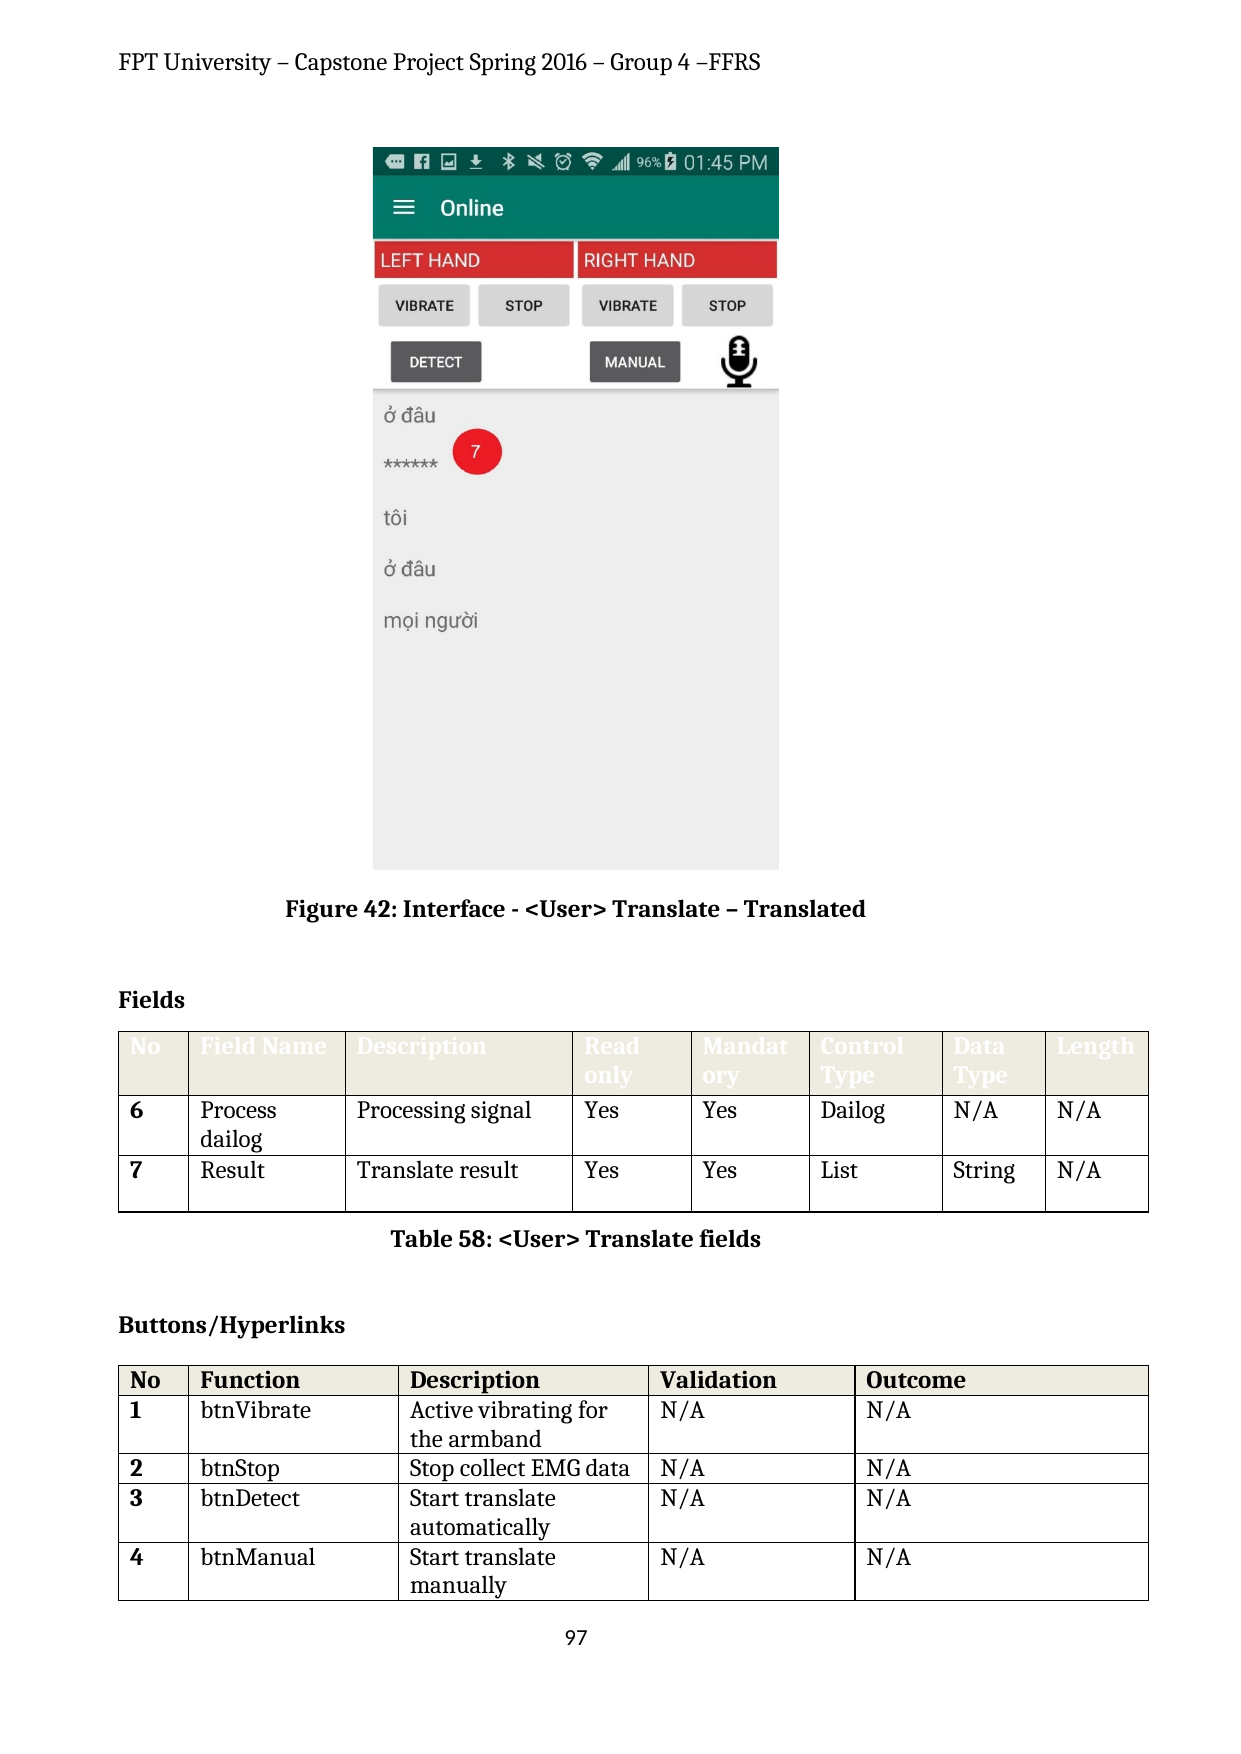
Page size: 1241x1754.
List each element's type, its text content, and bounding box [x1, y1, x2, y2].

table_header Read only [573, 1032, 691, 1095]
text Buttons/Hyperlinks [118, 1311, 1033, 1340]
table_cell btnVibrate [189, 1396, 398, 1453]
text Figure 42: Interface - <User> Translate – Translated [118, 894, 1033, 923]
table_cell N/A [943, 1096, 1045, 1154]
table_header No [119, 1366, 188, 1395]
picture [372, 147, 779, 870]
table_cell Result [189, 1156, 345, 1211]
table_header Validation [649, 1366, 854, 1395]
table_header Control Type [810, 1032, 942, 1095]
table_cell N/A [856, 1454, 1148, 1483]
table_cell 6 [119, 1096, 188, 1154]
table_cell 3 [119, 1484, 188, 1542]
table_header Mandatory [692, 1032, 809, 1095]
text Fields [118, 986, 1033, 1014]
table_cell Start translate manually [399, 1543, 648, 1600]
table_cell btnManual [189, 1543, 398, 1600]
table_header Outcome [856, 1366, 1148, 1395]
table_cell N/A [649, 1484, 854, 1542]
table_cell btnDetect [189, 1484, 398, 1542]
table_cell Stop collect EMG data [399, 1454, 648, 1483]
table_cell 1 [119, 1396, 188, 1453]
table_cell Process dailog [189, 1096, 345, 1154]
table_cell Processing signal [346, 1096, 572, 1154]
table_cell btnStop [189, 1454, 398, 1483]
table_cell Start translate automatically [399, 1484, 648, 1542]
table_header Field Name [189, 1032, 345, 1095]
table_header Data Type [943, 1032, 1045, 1095]
table_cell Dailog [810, 1096, 942, 1154]
table_cell Yes [573, 1156, 691, 1211]
table_cell N/A [649, 1543, 854, 1600]
table_cell Yes [573, 1096, 691, 1154]
table_header No [119, 1032, 188, 1095]
table_header Length [1046, 1032, 1148, 1095]
table_header Description [399, 1366, 648, 1395]
table_cell Translate result [346, 1156, 572, 1211]
table_cell Active vibrating for the armband [399, 1396, 648, 1453]
table_header Description [346, 1032, 572, 1095]
table_cell N/A [649, 1396, 854, 1453]
table_cell String [943, 1156, 1045, 1211]
table_cell Yes [692, 1096, 809, 1154]
table_cell 2 [119, 1454, 188, 1483]
table_cell N/A [856, 1543, 1148, 1600]
table_cell N/A [649, 1454, 854, 1483]
table_cell N/A [856, 1484, 1148, 1542]
table_cell 4 [119, 1543, 188, 1600]
table_cell List [810, 1156, 942, 1211]
table_header Function [189, 1366, 398, 1395]
table_cell N/A [856, 1396, 1148, 1453]
list Table 58: <User> Translate fields [118, 1225, 1033, 1254]
table_cell N/A [1046, 1156, 1148, 1211]
table_cell N/A [1046, 1096, 1148, 1154]
table_cell Yes [692, 1156, 809, 1211]
table_cell 7 [119, 1156, 188, 1211]
